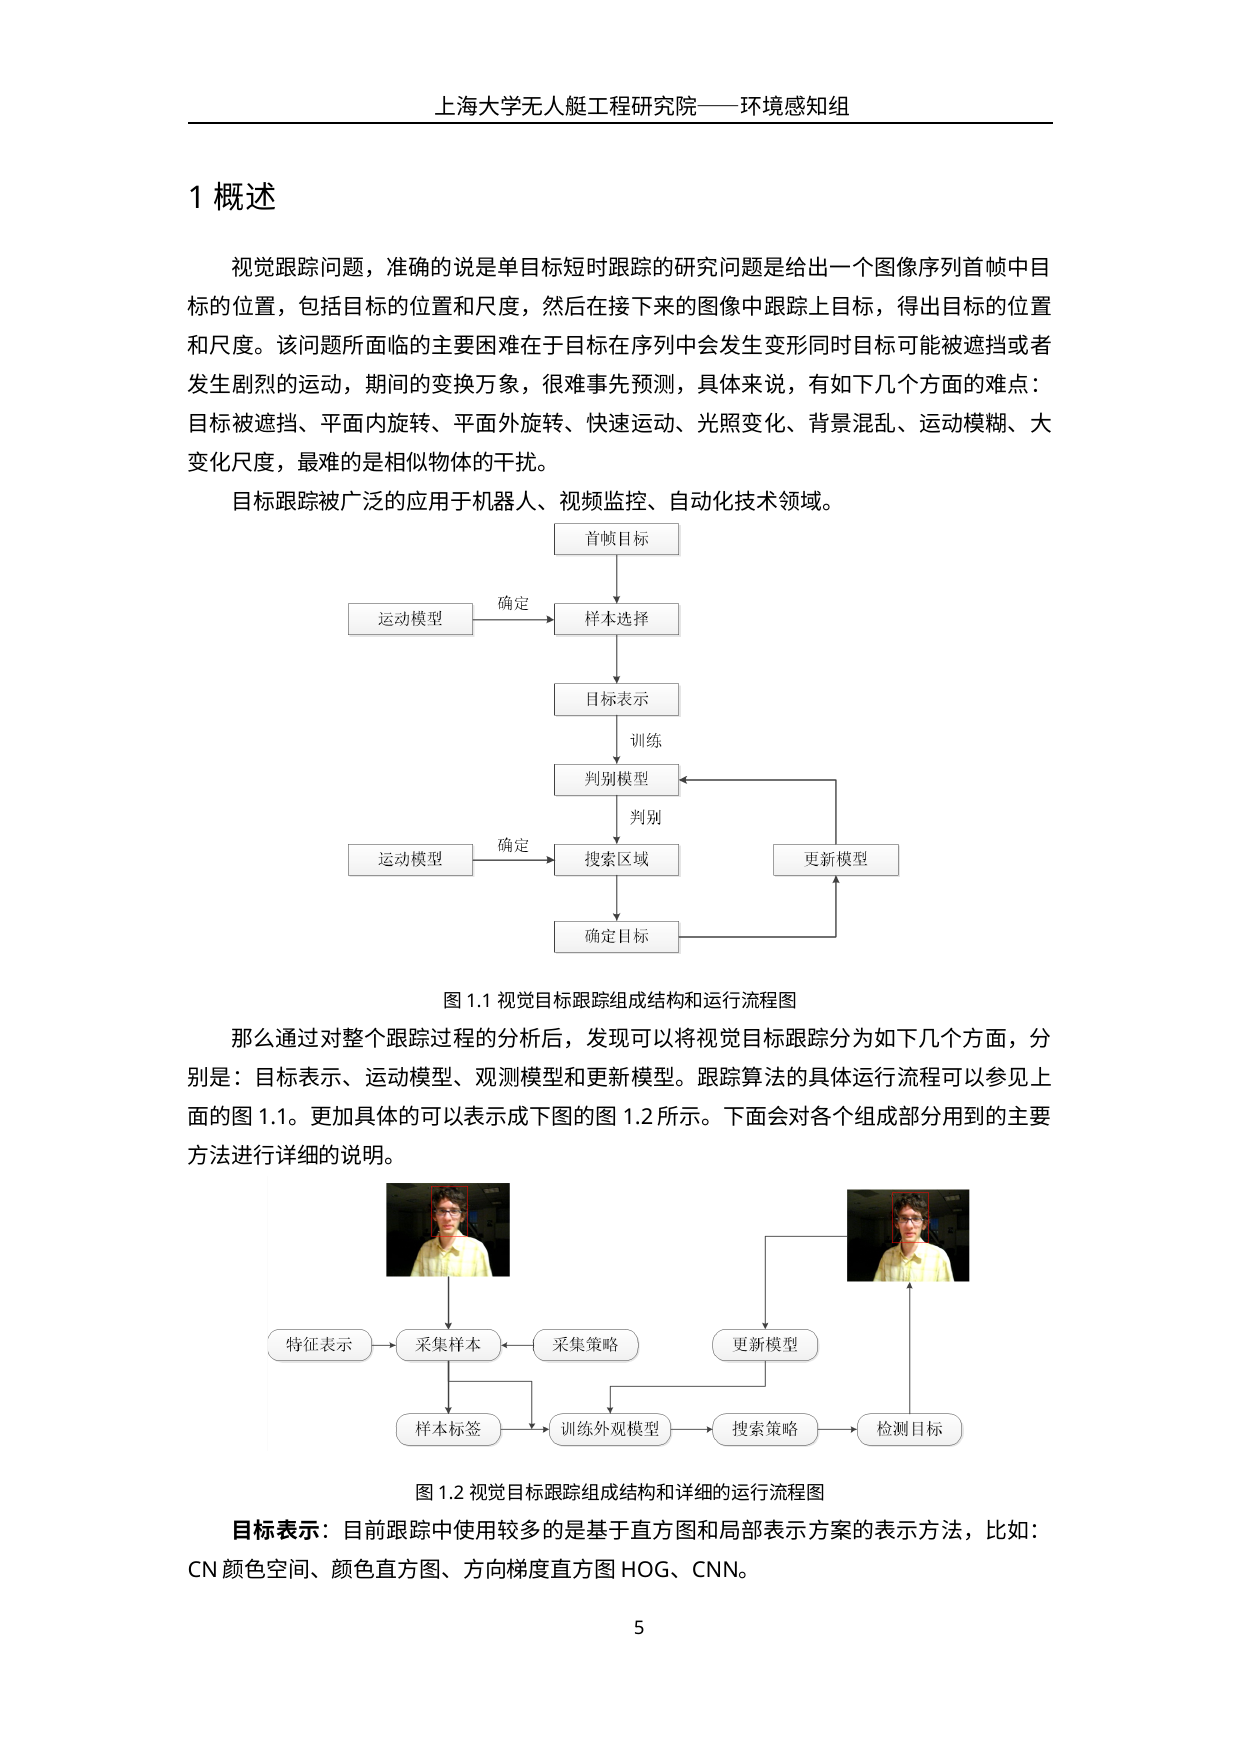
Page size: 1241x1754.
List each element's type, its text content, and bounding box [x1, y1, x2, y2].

text 目标跟踪被广泛的应用于机器人、视频监控、自动化技术领域。 [187, 483, 1053, 516]
text 图1.2 视觉目标跟踪组成结构和详细的运行流程图 [187, 1475, 1053, 1507]
picture [338, 522, 902, 956]
text 那么通过对整个跟踪过程的分析后，发现可以将视觉目标跟踪分为如下几个方面，分别是：目标表示、运动模型、观测模型和更新模型。跟踪算法的具体运行流程可以参见上面的图1.1。更加具体的可以表示成下图的图1.2所示。下面会对各个组成部分用到的主要方法进行详细的说明。 [187, 1021, 1053, 1170]
text 图1.1 视觉目标跟踪组成结构和运行流程图 [187, 983, 1053, 1015]
subtitle 1 概述 [187, 162, 1053, 227]
text 视觉跟踪问题，准确的说是单目标短时跟踪的研究问题是给出一个图像序列首帧中目标的位置，包括目标的位置和尺度，然后在接下来的图像中跟踪上目标，得出目标的位置和尺度。该问题所面临的主要困难在于目标在序列中会发生变形同时目标可能被遮挡或者发生剧烈的运动，期间的变换万象，很难事先预测，具体来说，有如下几个方面的难点：目标被遮挡、平面内旋转、平面外旋转、快速运动、光照变化、背景混乱、运动模糊、大变化尺度，最难的是相似物体的干扰。 [187, 250, 1053, 477]
picture [267, 1176, 973, 1451]
text 目标表示：目前跟踪中使用较多的是基于直方图和局部表示方案的表示方法，比如：CN颜色空间、颜色直方图、方向梯度直方图HOG、CNN。 [187, 1513, 1053, 1584]
